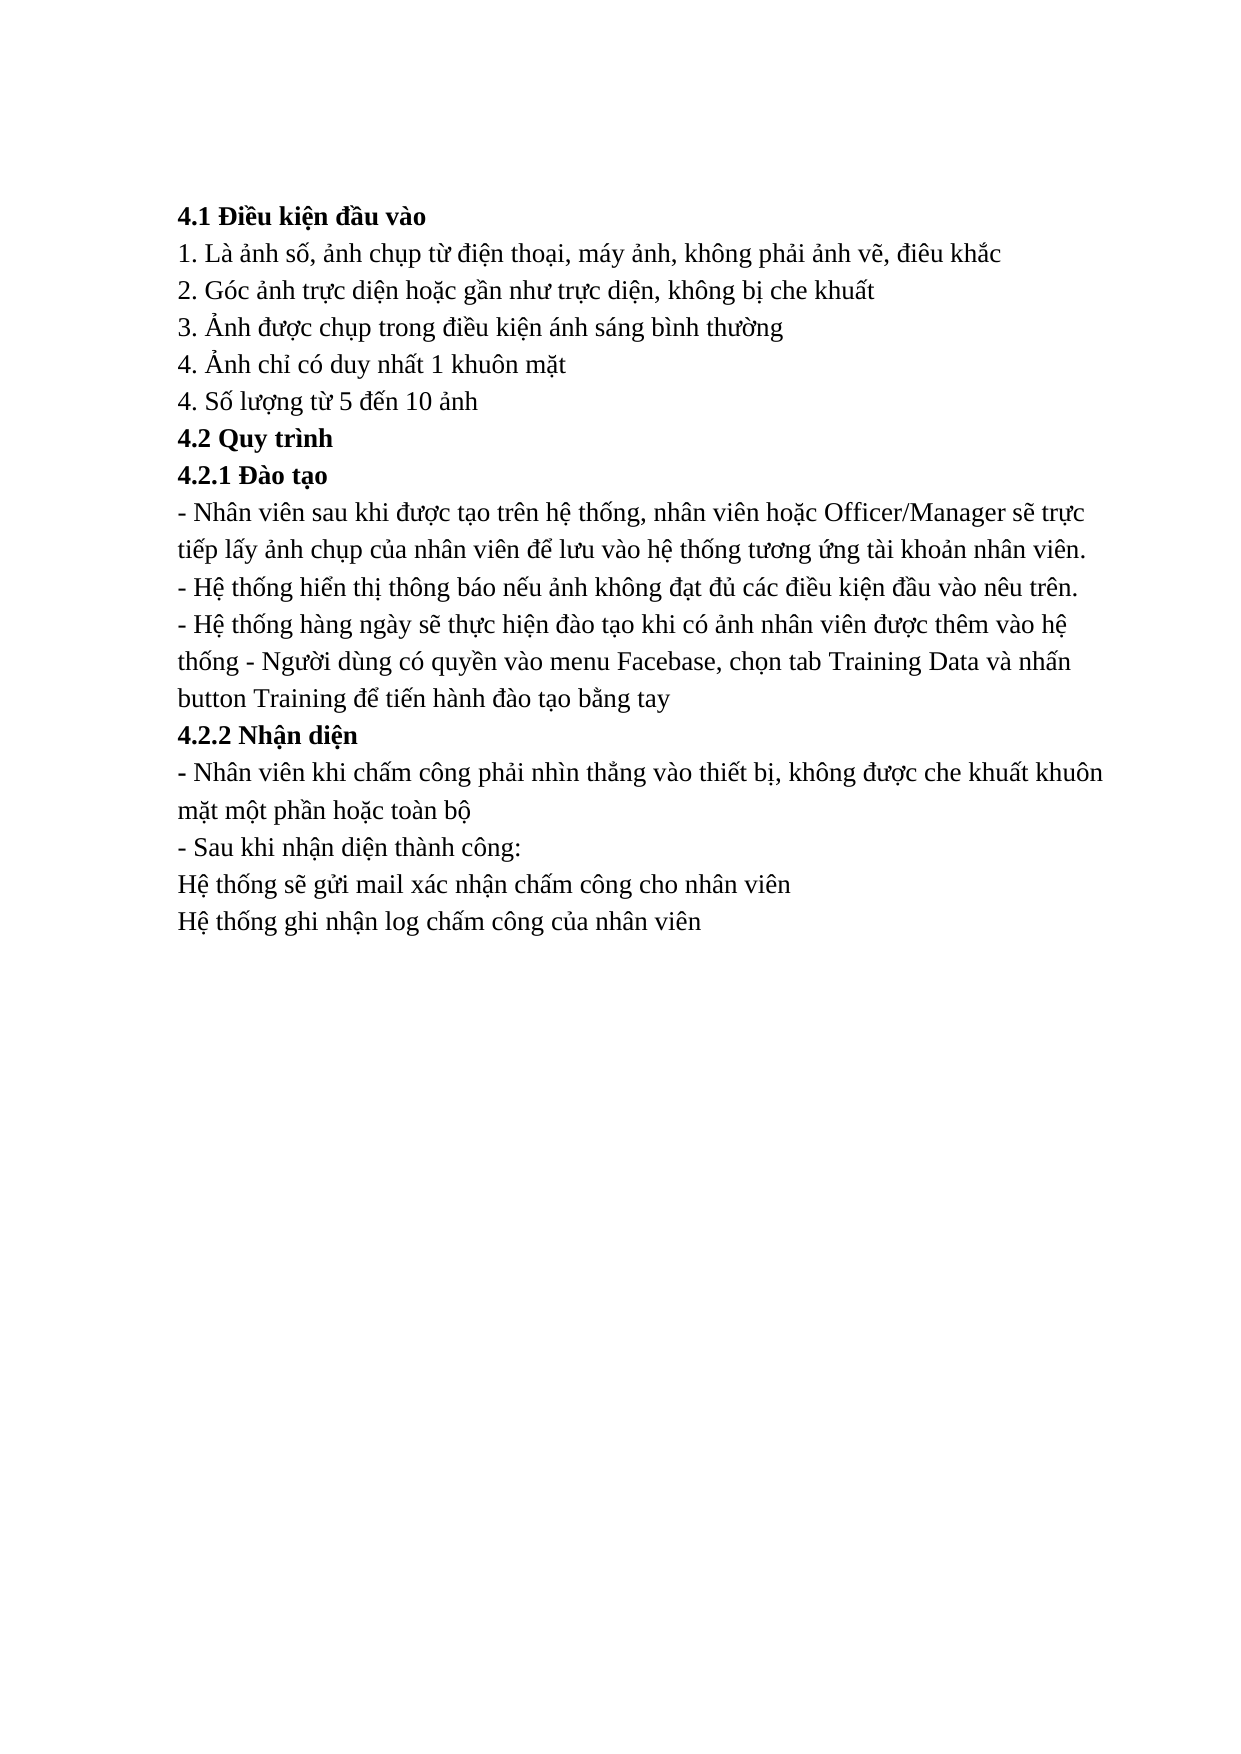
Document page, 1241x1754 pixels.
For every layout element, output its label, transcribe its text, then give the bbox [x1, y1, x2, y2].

text 4.1 Điều kiện đầu vào [177, 199, 1122, 232]
text - Hệ thống hàng ngày sẽ thực hiện đào tạo khi có ảnh nhân viên được thêm vào hệ thống - Người dùng có quyền vào menu Facebase, chọn tab Training Data và nhấn button Training để tiến hành đào tạo bằng tay [177, 607, 1122, 714]
text Hệ thống ghi nhận log chấm công của nhân viên [177, 904, 1122, 937]
text - Nhân viên sau khi được tạo trên hệ thống, nhân viên hoặc Officer/Manager sẽ trực tiếp lấy ảnh chụp của nhân viên để lưu vào hệ thống tương ứng tài khoản nhân viên. [177, 496, 1122, 566]
text - Sau khi nhận diện thành công: [177, 830, 1122, 863]
text 4.2.1 Đào tạo [177, 459, 1122, 491]
text 4.2 Quy trình [177, 422, 1122, 454]
text 4.2.2 Nhận diện [177, 719, 1122, 751]
text - Nhân viên khi chấm công phải nhìn thẳng vào thiết bị, không được che khuất khuôn mặt một phần hoặc toàn bộ [177, 756, 1122, 826]
text 4. Ảnh chỉ có duy nhất 1 khuôn mặt [177, 347, 1122, 380]
text Hệ thống sẽ gửi mail xác nhận chấm công cho nhân viên [177, 867, 1122, 900]
text - Hệ thống hiển thị thông báo nếu ảnh không đạt đủ các điều kiện đầu vào nêu trên. [177, 570, 1122, 603]
text 3. Ảnh được chụp trong điều kiện ánh sáng bình thường [177, 310, 1122, 343]
text 1. Là ảnh số, ảnh chụp từ điện thoại, máy ảnh, không phải ảnh vẽ, điêu khắc [177, 236, 1122, 269]
text 4. Số lượng từ 5 đến 10 ảnh [177, 384, 1122, 417]
text 2. Góc ảnh trực diện hoặc gần như trực diện, không bị che khuất [177, 273, 1122, 306]
